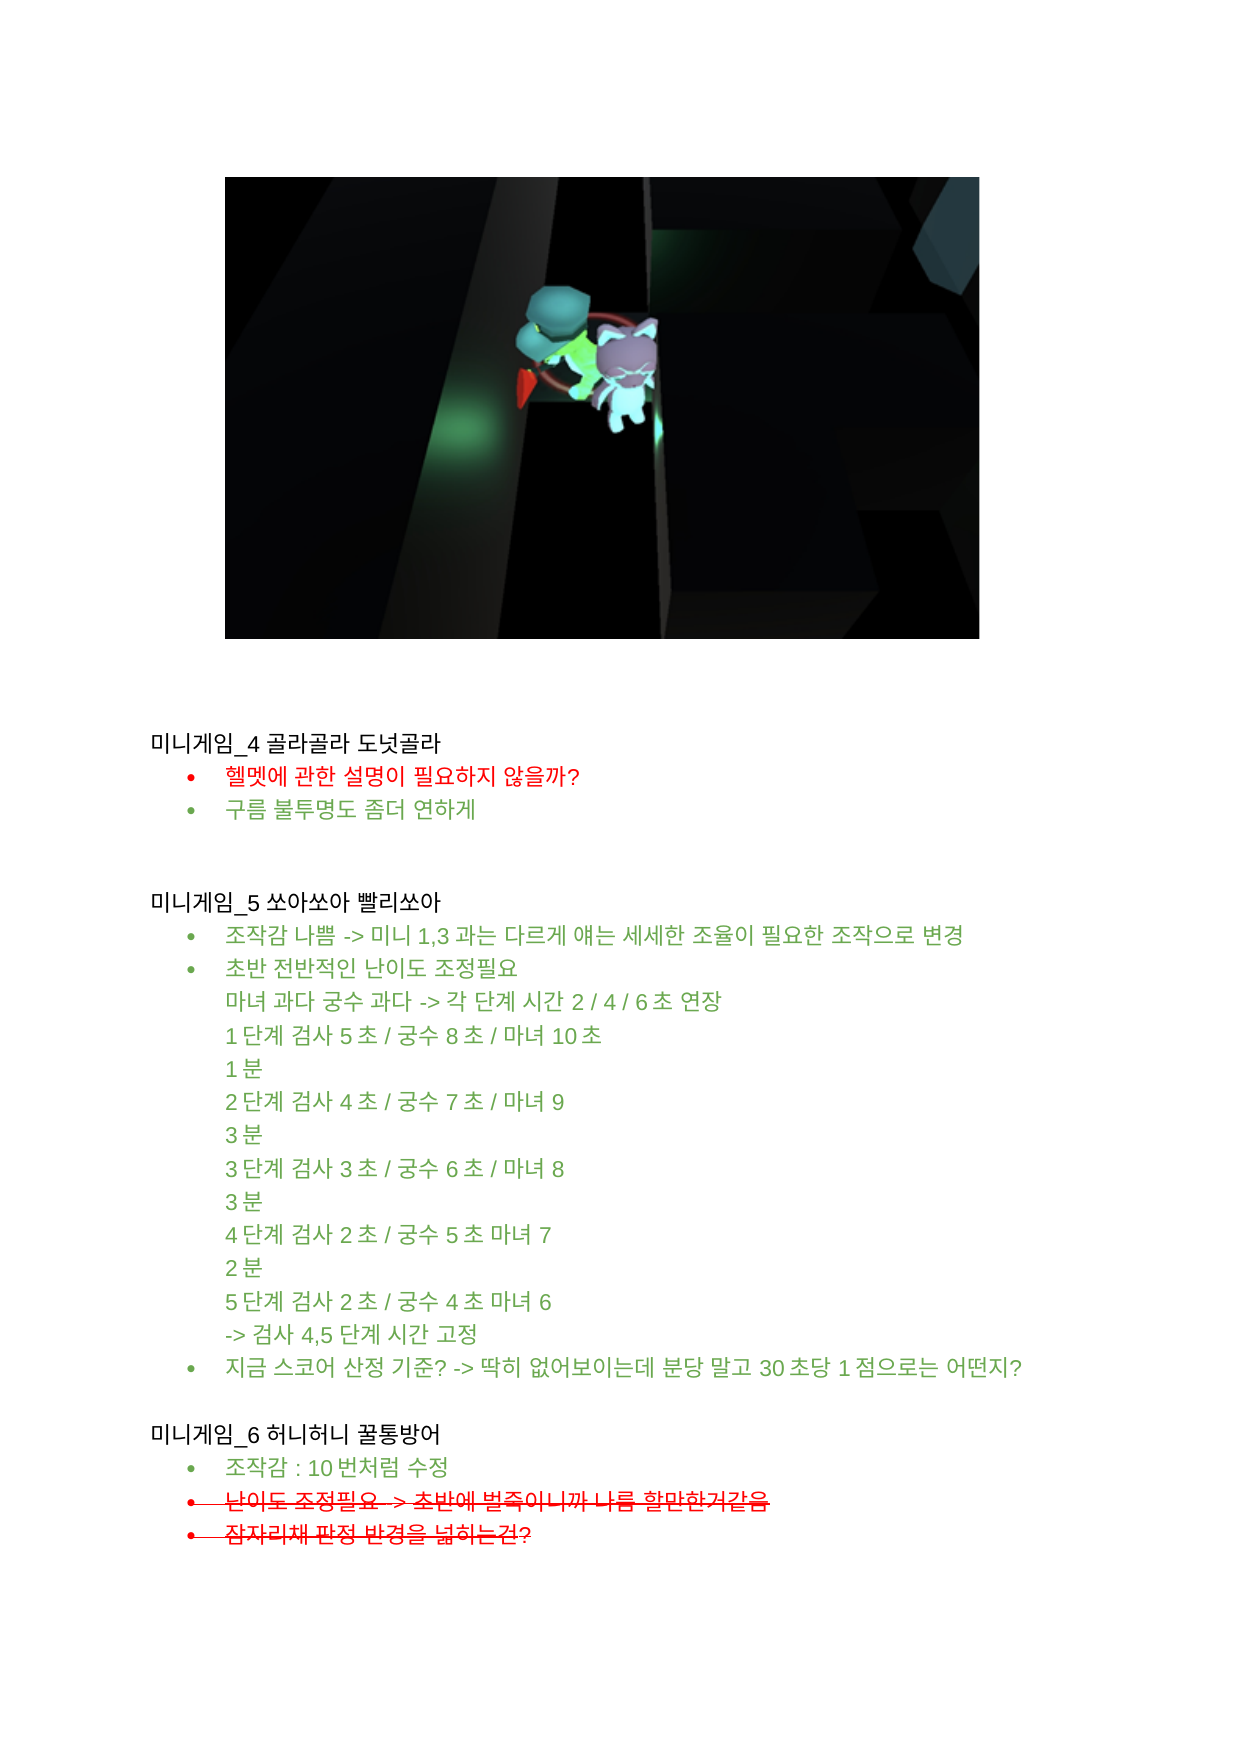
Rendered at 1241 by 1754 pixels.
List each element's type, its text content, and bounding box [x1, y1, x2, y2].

list 조작감 나쁨 -> 미니1,3 과는 다르게 얘는 세세한 조율이 필요한 조작으로 변경 [187, 918, 1090, 951]
list 지금 스코어 산정 기준? -> 딱히 없어보이는데 분당 말고 30초당 1점으로는 어떤지? [187, 1350, 1090, 1383]
text 3분 [225, 1184, 1090, 1217]
text 1단계 검사 5초 / 궁수 8초 / 마녀 10초 [225, 1017, 1090, 1051]
list 잠자리채 판정 반경을 넓히는건? [187, 1517, 1090, 1550]
text 마녀 과다 궁수 과다 -> 각 단계 시간 2 / 4 / 6초 연장 [225, 984, 1090, 1017]
text 미니게임_4 골라골라 도넛골라 [150, 726, 1090, 759]
text 4단계 검사 2초 / 궁수 5초 마녀 7 [225, 1217, 1090, 1250]
text 5단계 검사 2초 / 궁수 4초 마녀 6 [225, 1283, 1090, 1317]
text -> 검사 4,5 단계 시간 고정 [225, 1317, 1090, 1350]
text 2분 [225, 1250, 1090, 1283]
list 초반 전반적인 난이도 조정필요 [187, 951, 1090, 984]
picture [225, 177, 980, 639]
text 미니게임_5 쏘아쏘아 빨리쏘아 [150, 884, 1090, 918]
list 구름 불투명도 좀더 연하게 [187, 792, 1090, 826]
text 1분 [225, 1051, 1090, 1084]
text 3단계 검사 3초 / 궁수 6초 / 마녀 8 [225, 1150, 1090, 1184]
list 난이도 조정필요 -> 초반에 벌죽이니까 나름 할만한거같음 [187, 1483, 1090, 1517]
list 헬멧에 관한 설명이 필요하지 않을까? [187, 759, 1090, 792]
list 조작감 : 10번처럼 수정 [187, 1450, 1090, 1483]
text 2단계 검사 4초 / 궁수 7초 / 마녀 9 [225, 1084, 1090, 1117]
text 3분 [225, 1117, 1090, 1150]
text 미니게임_6 허니허니 꿀통방어 [150, 1417, 1090, 1450]
